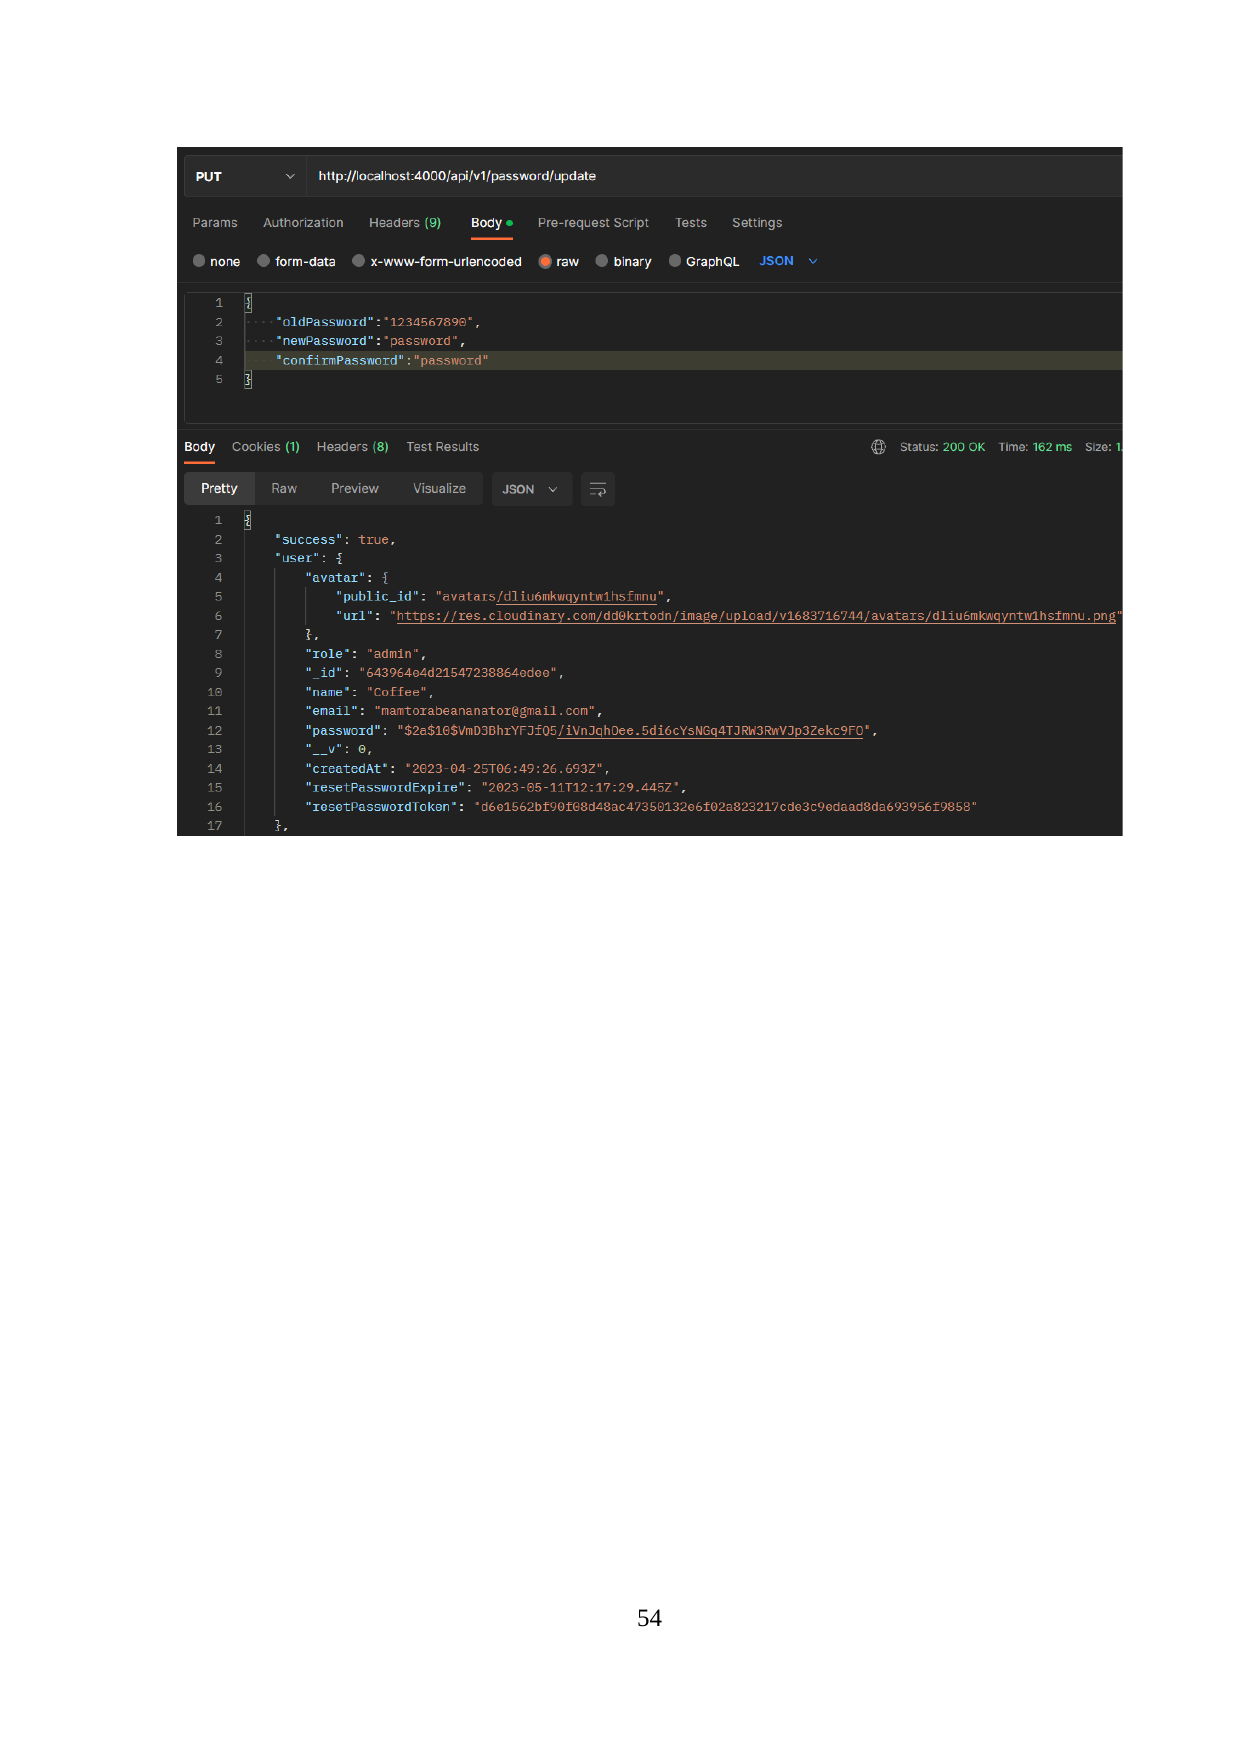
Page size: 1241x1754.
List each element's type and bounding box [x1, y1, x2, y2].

picture [177, 147, 1123, 836]
